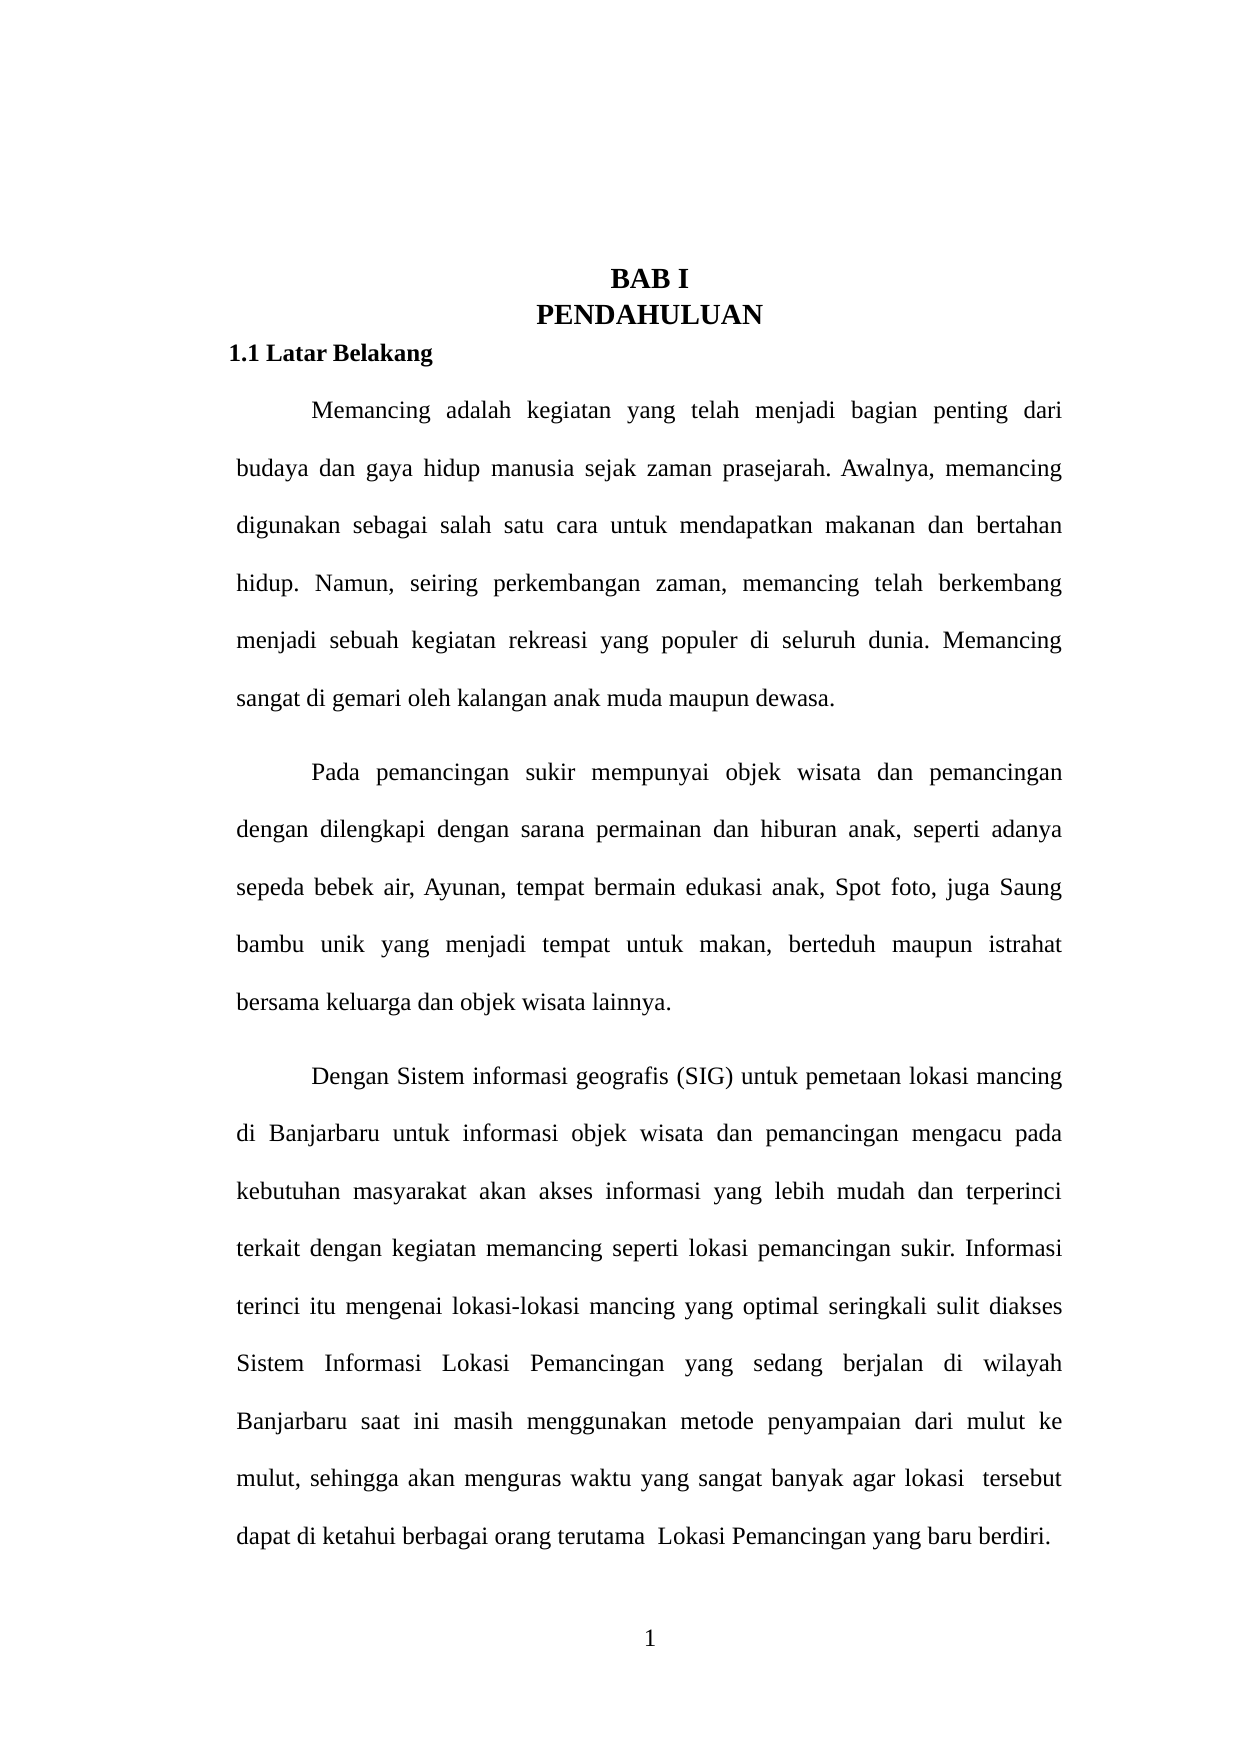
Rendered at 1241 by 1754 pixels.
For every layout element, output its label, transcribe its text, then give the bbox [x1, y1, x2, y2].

text Dengan Sistem informasi geografis (SIG) untuk pemetaan lokasi mancing di Banjarbaru untuk informasi objek wisata dan pemancingan mengacu pada kebutuhan masyarakat akan akses informasi yang lebih mudah dan terperinci terkait dengan kegiatan memancing seperti lokasi pemancingan sukir. Informasi terinci itu mengenai lokasi-lokasi mancing yang optimal seringkali sulit diakses Sistem Informasi Lokasi Pemancingan yang sedang berjalan di wilayah Banjarbaru saat ini masih menggunakan metode penyampaian dari mulut ke mulut, sehingga akan menguras waktu yang sangat banyak agar lokasi tersebut dapat di ketahui berbagai orang terutama Lokasi Pemancingan yang baru berdiri. [236, 1061, 1063, 1550]
text Pada pemancingan sukir mempunyai objek wisata dan pemancingan dengan dilengkapi dengan sarana permainan dan hiburan anak, seperti adanya sepeda bebek air, Ayunan, tempat bermain edukasi anak, Spot foto, juga Saung bambu unik yang menjadi tempat untuk makan, berteduh maupun istrahat bersama keluarga dan objek wisata lainnya. [236, 757, 1063, 1016]
subtitle Latar Belakang [228, 338, 1063, 366]
subtitle BAB I PENDAHULUAN [236, 261, 1063, 331]
text Memancing adalah kegiatan yang telah menjadi bagian penting dari budaya dan gaya hidup manusia sejak zaman prasejarah. Awalnya, memancing digunakan sebagai salah satu cara untuk mendapatkan makanan dan bertahan hidup. Namun, seiring perkembangan zaman, memancing telah berkembang menjadi sebuah kegiatan rekreasi yang populer di seluruh dunia. Memancing sangat di gemari oleh kalangan anak muda maupun dewasa. [236, 395, 1063, 711]
